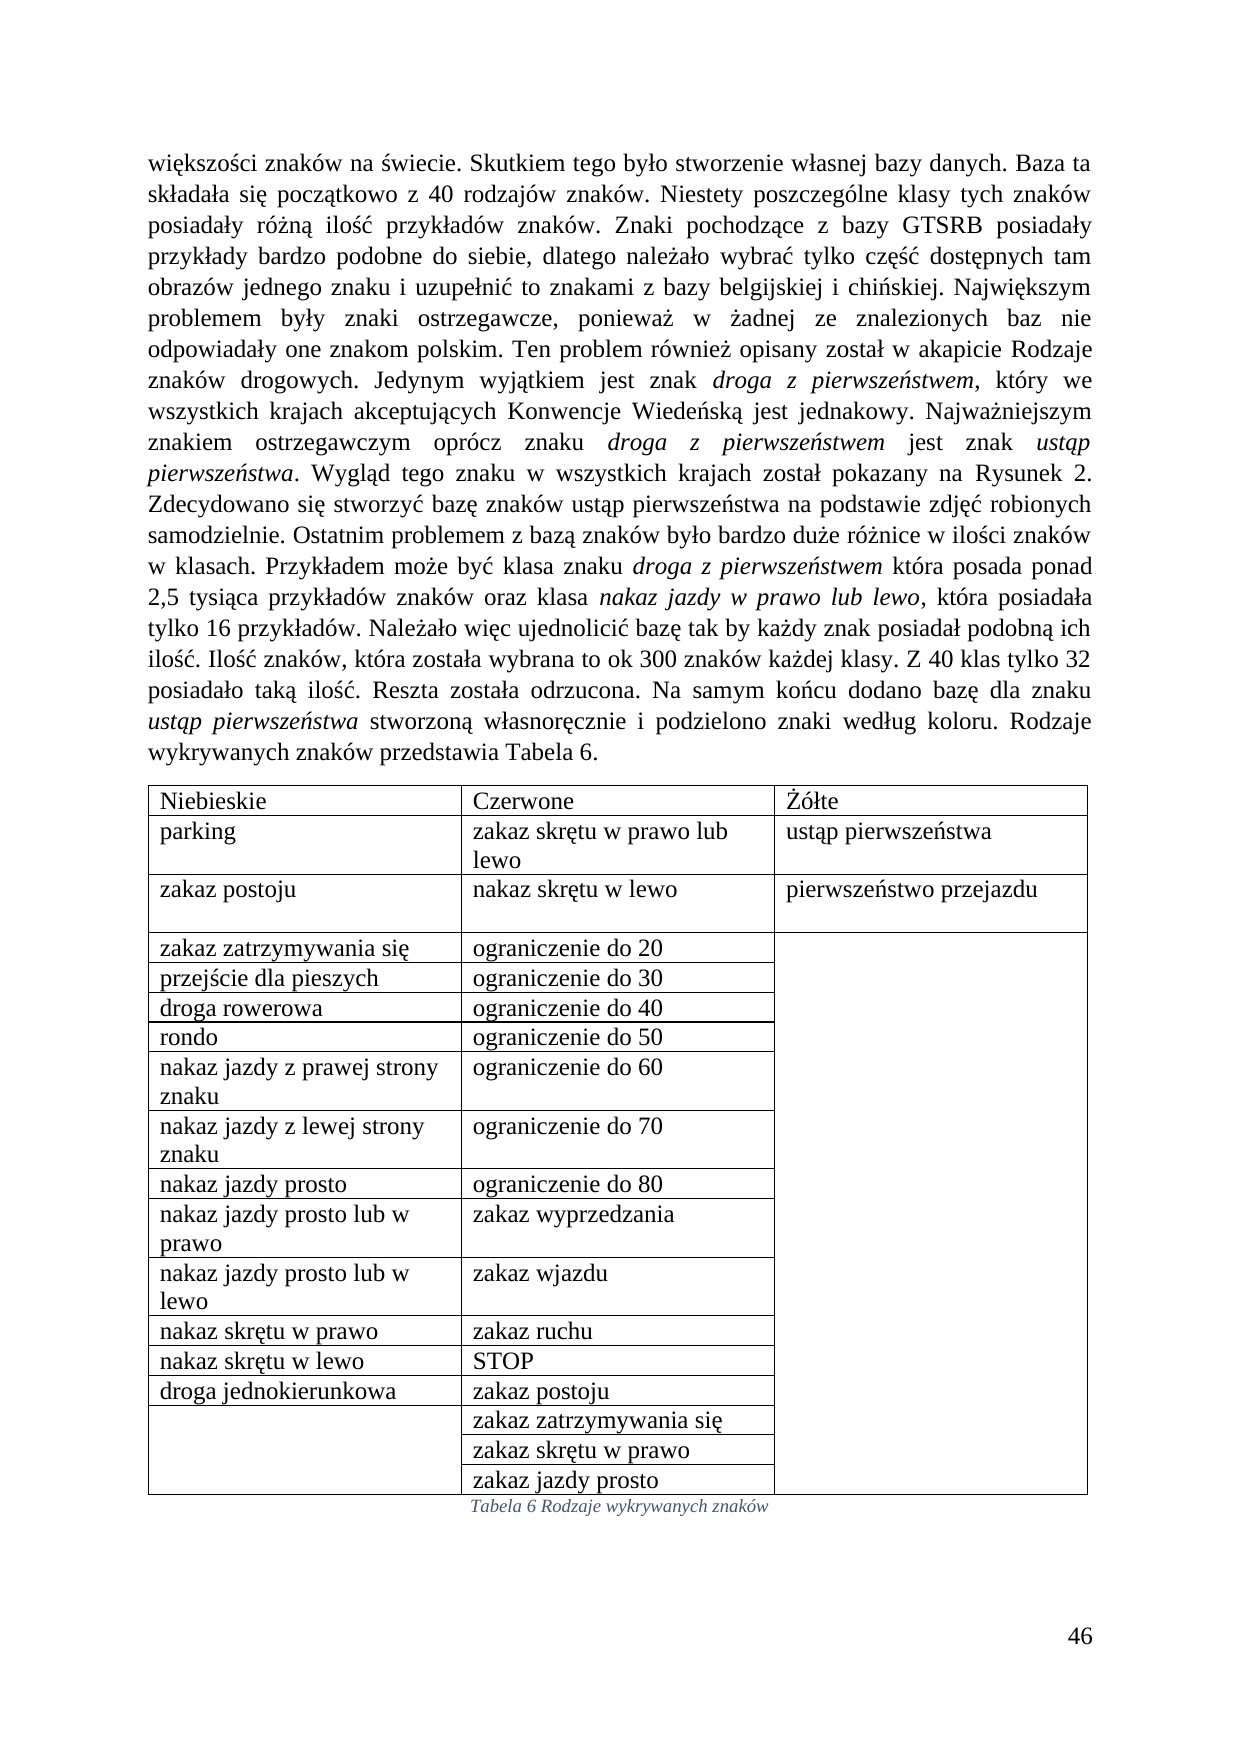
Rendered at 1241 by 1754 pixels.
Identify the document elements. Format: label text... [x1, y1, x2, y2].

table_cell parking [149, 816, 461, 873]
table_cell ustąp pierwszeństwa [775, 816, 1087, 873]
table_cell nakaz jazdy prosto lub w lewo [149, 1258, 461, 1315]
table_cell ograniczenie do 40 [462, 993, 774, 1021]
table_cell nakaz jazdy prosto lub w prawo [149, 1199, 461, 1257]
table_cell zakaz postoju [149, 875, 461, 932]
table_cell ograniczenie do 50 [462, 1023, 774, 1051]
table_cell ograniczenie do 70 [462, 1111, 774, 1168]
table_cell zakaz wjazdu [462, 1258, 774, 1315]
table_cell [775, 933, 1087, 1494]
table_header Czerwone [462, 786, 774, 815]
table_cell nakaz jazdy z prawej strony znaku [149, 1052, 461, 1110]
table_cell nakaz skrętu w lewo [462, 875, 774, 932]
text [148, 148, 1092, 766]
table_cell zakaz skrętu w prawo lub lewo [462, 816, 774, 873]
table_cell ograniczenie do 30 [462, 963, 774, 992]
table_cell nakaz skrętu w prawo [149, 1316, 461, 1345]
table_cell nakaz jazdy z lewej strony znaku [149, 1111, 461, 1168]
table_cell pierwszeństwo przejazdu [775, 875, 1087, 932]
table_cell zakaz skrętu w prawo [462, 1435, 774, 1464]
table_cell nakaz skrętu w lewo [149, 1346, 461, 1375]
table_header Niebieskie [149, 786, 461, 815]
table_cell zakaz zatrzymywania się [462, 1406, 774, 1434]
table_cell ograniczenie do 80 [462, 1169, 774, 1198]
table_cell droga jednokierunkowa [149, 1376, 461, 1404]
table_cell nakaz jazdy prosto [149, 1169, 461, 1198]
table_cell zakaz wyprzedzania [462, 1199, 774, 1257]
table_cell [149, 1406, 461, 1494]
table_cell przejście dla pieszych [149, 963, 461, 992]
table_cell zakaz postoju [462, 1376, 774, 1404]
table_cell ograniczenie do 20 [462, 933, 774, 962]
table_cell droga rowerowa [149, 993, 461, 1021]
table_cell ograniczenie do 60 [462, 1052, 774, 1110]
table_cell rondo [149, 1023, 461, 1051]
table_cell STOP [462, 1346, 774, 1375]
table_cell zakaz ruchu [462, 1316, 774, 1345]
table_cell zakaz zatrzymywania się [149, 933, 461, 962]
text Tabela 6 Rodzaje wykrywanych znaków [148, 1495, 1092, 1517]
table_header Żółte [775, 786, 1087, 815]
table_cell zakaz jazdy prosto [462, 1465, 774, 1494]
